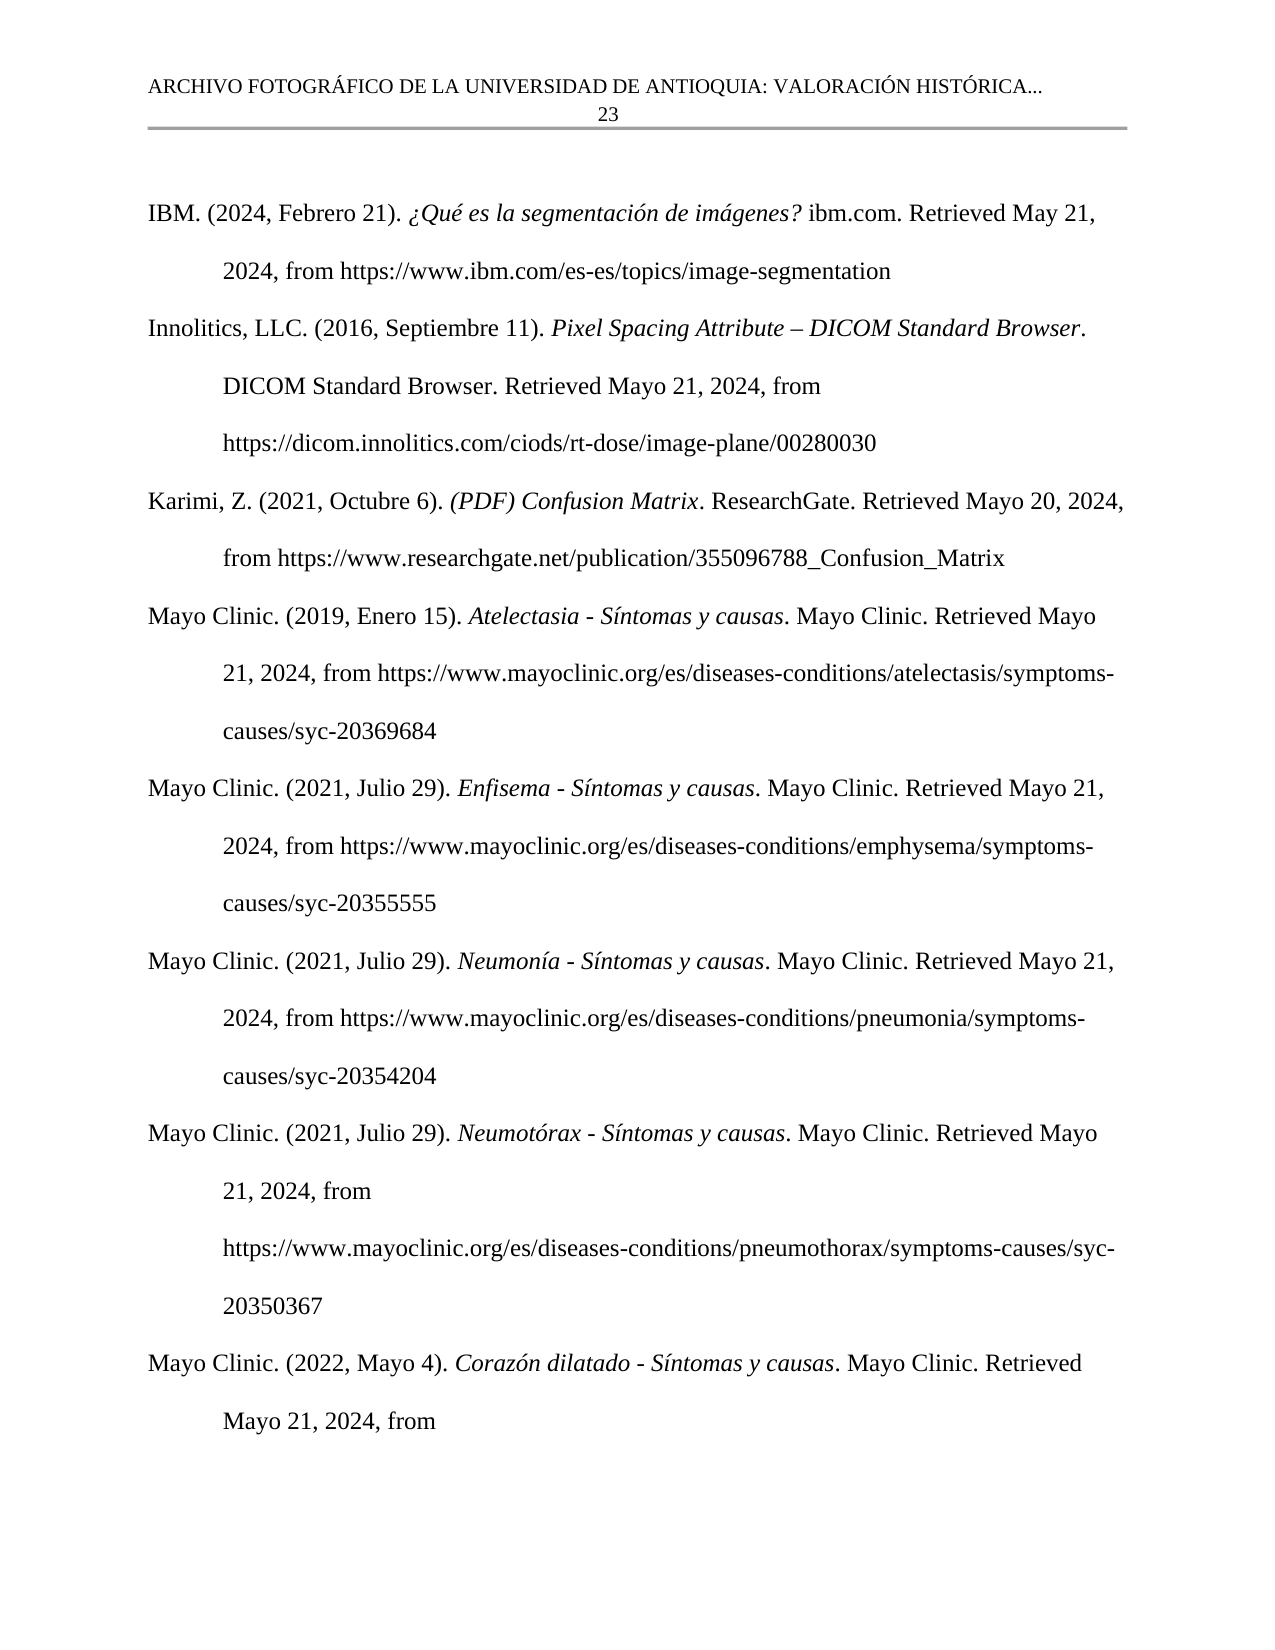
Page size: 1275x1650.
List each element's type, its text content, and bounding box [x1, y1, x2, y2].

text Karimi, Z. (2021, Octubre 6). (PDF) Confusion Matrix. ResearchGate. Retrieved Mayo 20, 2024, from https://www.researchgate.net/publication/355096788_Confusion_Matrix [148, 486, 1127, 572]
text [148, 1348, 1127, 1435]
text Mayo Clinic. (2021, Julio 29). Neumotórax - Síntomas y causas. Mayo Clinic. Retrieved Mayo 21, 2024, from https://www.mayoclinic.org/es/diseases-conditions/pneumothorax/symptoms-causes/syc-20350367 [148, 1118, 1127, 1320]
text Mayo Clinic. (2019, Enero 15). Atelectasia - Síntomas y causas. Mayo Clinic. Retrieved Mayo 21, 2024, from https://www.mayoclinic.org/es/diseases-conditions/atelectasis/symptoms-causes/syc-20369684 [148, 601, 1127, 745]
text IBM. (2024, Febrero 21). ¿Qué es la segmentación de imágenes? ibm.com. Retrieved May 21, 2024, from https://www.ibm.com/es-es/topics/image-segmentation [148, 198, 1127, 285]
text Mayo Clinic. (2021, Julio 29). Neumonía - Síntomas y causas. Mayo Clinic. Retrieved Mayo 21, 2024, from https://www.mayoclinic.org/es/diseases-conditions/pneumonia/symptoms-causes/syc-20354204 [148, 946, 1127, 1090]
text Mayo Clinic. (2021, Julio 29). Enfisema - Síntomas y causas. Mayo Clinic. Retrieved Mayo 21, 2024, from https://www.mayoclinic.org/es/diseases-conditions/emphysema/symptoms-causes/syc-20355555 [148, 773, 1127, 917]
text Innolitics, LLC. (2016, Septiembre 11). Pixel Spacing Attribute – DICOM Standard Browser. DICOM Standard Browser. Retrieved Mayo 21, 2024, from https://dicom.innolitics.com/ciods/rt-dose/image-plane/00280030 [148, 313, 1127, 457]
